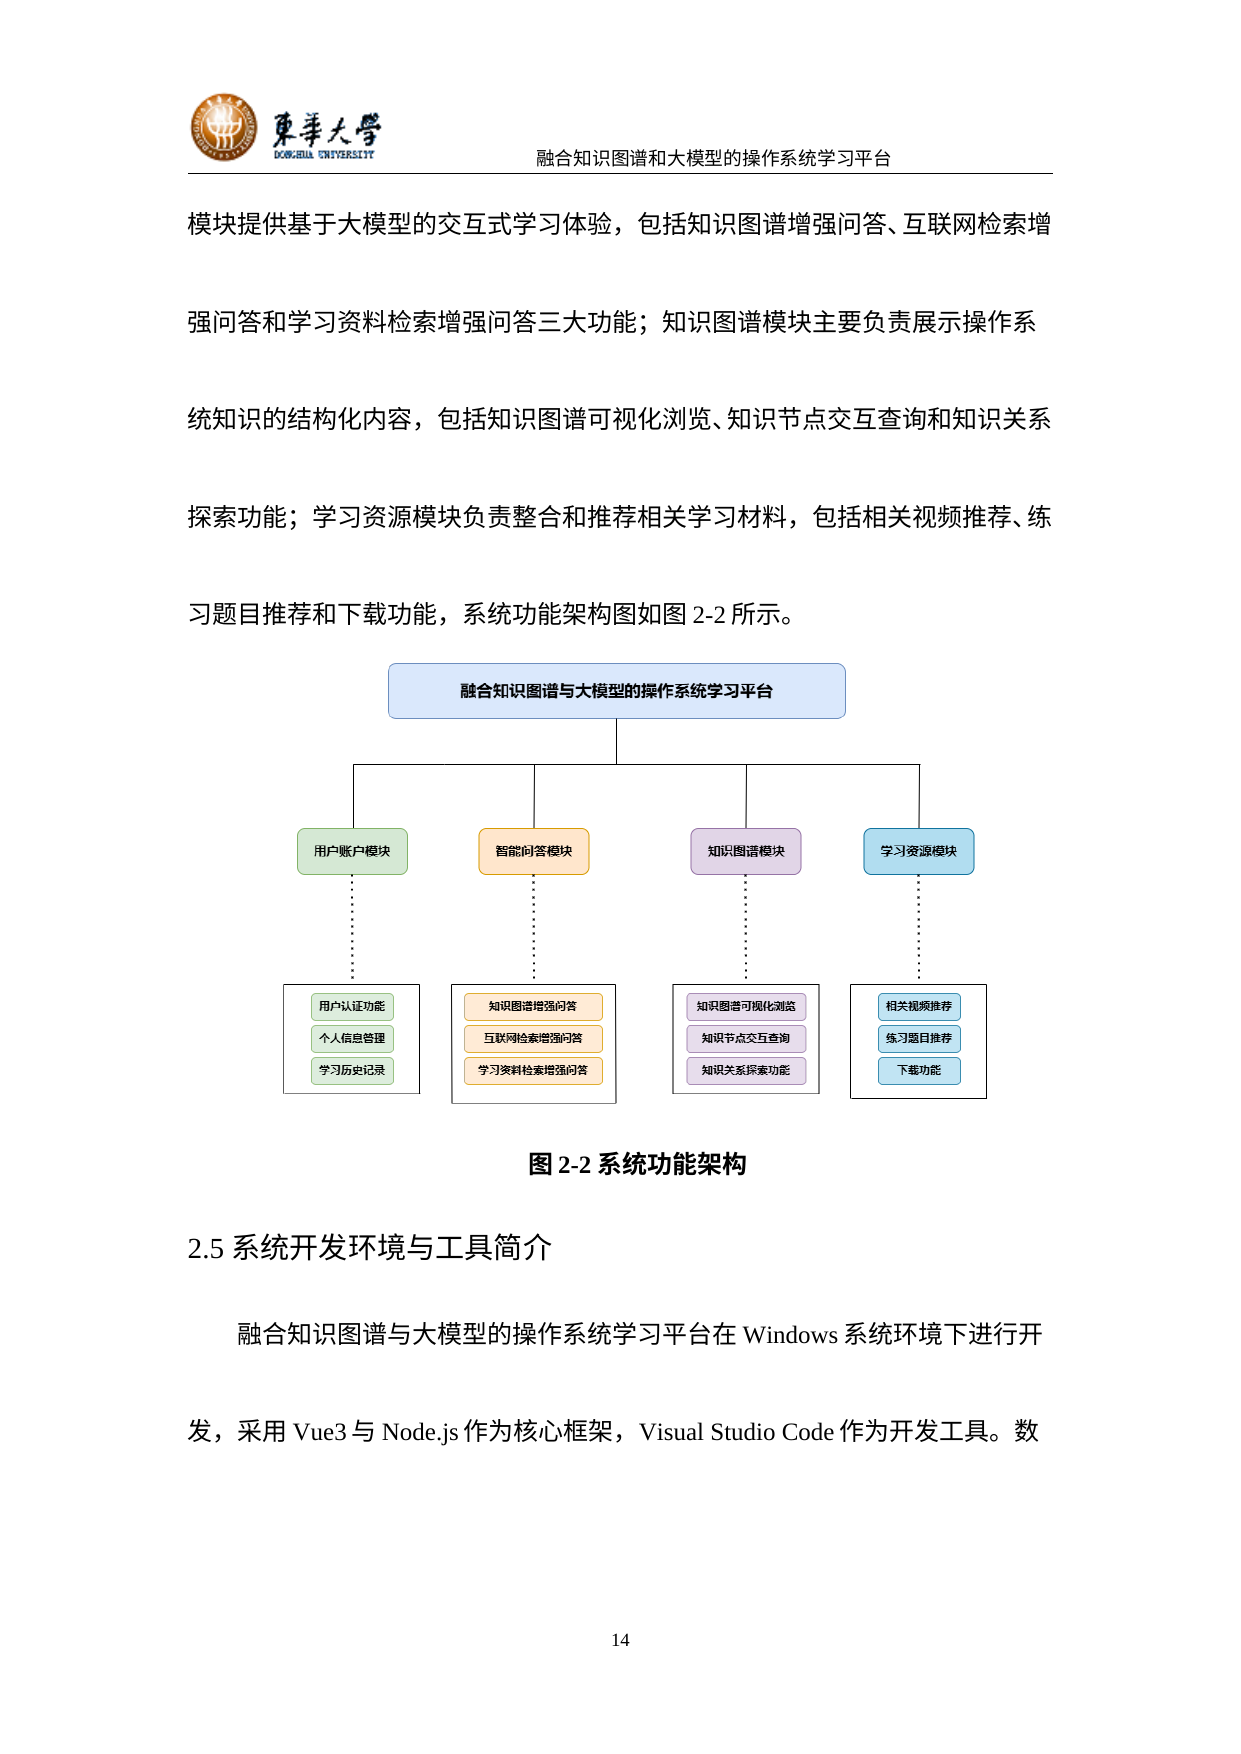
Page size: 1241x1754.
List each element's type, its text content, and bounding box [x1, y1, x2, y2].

text 融合知识图谱与大模型的操作系统学习平台在Windows系统环境下进行开发，采用Vue3与Node.js作为核心框架，Visual Studio Code作为开发工具。数据存储层面采用MySQL 5.7关系型数据库和Neo4j 5.13图数据库，辅以相应的数据库管理工具。 [187, 1300, 1053, 1462]
text 图2-2 系统功能架构 [187, 1131, 1050, 1196]
picture [283, 663, 988, 1104]
subtitle 2.5 系统开发环境与工具简介 [187, 1214, 1053, 1279]
picture [187, 88, 386, 165]
